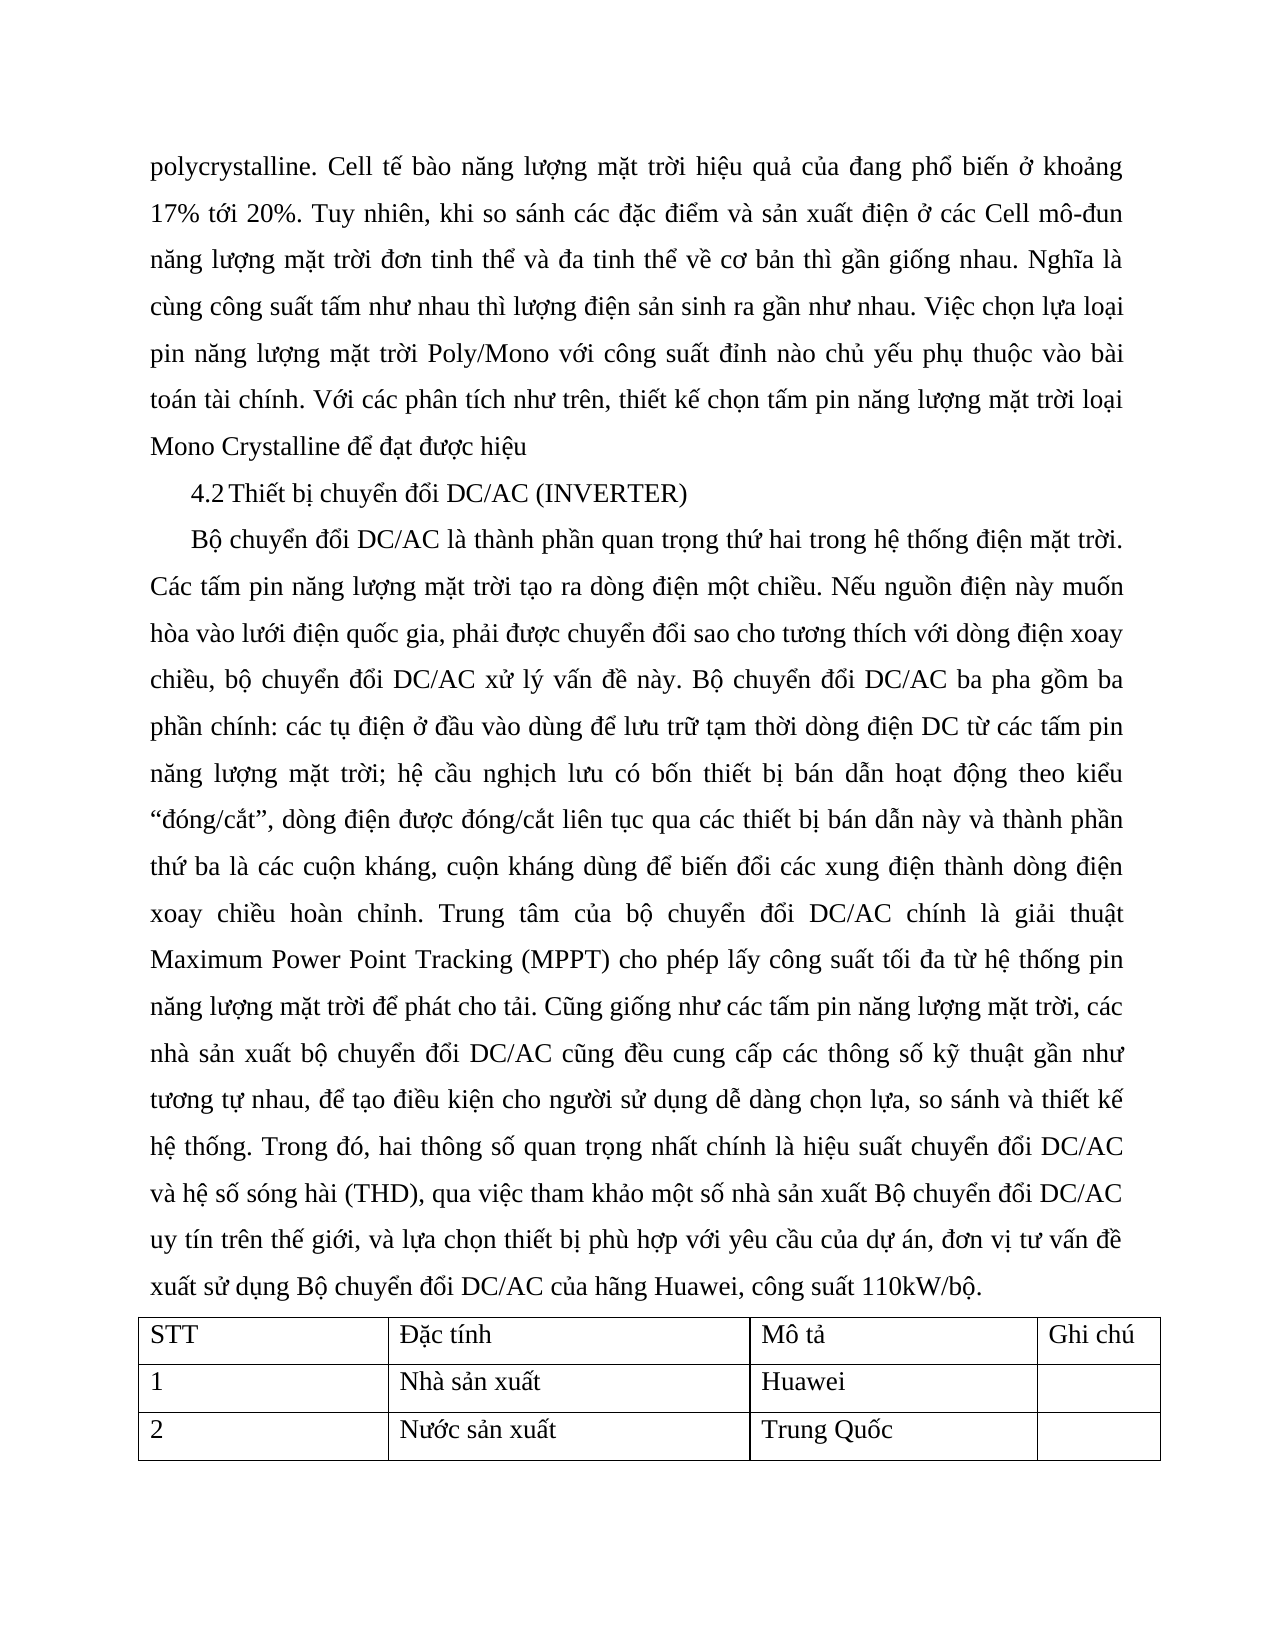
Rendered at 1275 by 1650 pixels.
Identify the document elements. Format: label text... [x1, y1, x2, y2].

text Bộ chuyển đổi DC/AC là thành phần quan trọng thứ hai trong hệ thống điện mặt trời. Các tấm pin năng lượng mặt trời tạo ra dòng điện một chiều. Nếu nguồn điện này muốn hòa vào lưới điện quốc gia, phải được chuyển đổi sao cho tương thích với dòng điện xoay chiều, bộ chuyển đổi DC/AC xử lý vấn đề này. Bộ chuyển đổi DC/AC ba pha gồm ba phần chính: các tụ điện ở đầu vào dùng để lưu trữ tạm thời dòng điện DC từ các tấm pin năng lượng mặt trời; hệ cầu nghịch lưu có bốn thiết bị bán dẫn hoạt động theo kiểu “đóng/cắt”, dòng điện được đóng/cắt liên tục qua các thiết bị bán dẫn này và thành phần thứ ba là các cuộn kháng, cuộn kháng dùng để biến đổi các xung điện thành dòng điện xoay chiều hoàn chỉnh. Trung tâm của bộ chuyển đổi DC/AC chính là giải thuật Maximum Power Point Tracking (MPPT) cho phép lấy công suất tối đa từ hệ thống pin năng lượng mặt trời để phát cho tải. Cũng giống như các tấm pin năng lượng mặt trời, các nhà sản xuất bộ chuyển đổi DC/AC cũng đều cung cấp các thông số kỹ thuật gần như tương tự nhau, để tạo điều kiện cho người sử dụng dễ dàng chọn lựa, so sánh và thiết kế hệ thống. Trong đó, hai thông số quan trọng nhất chính là hiệu suất chuyển đổi DC/AC và hệ số sóng hài (THD), qua việc tham khảo một số nhà sản xuất Bộ chuyển đổi DC/AC uy tín trên thế giới, và lựa chọn thiết bị phù hợp với yêu cầu của dự án, đơn vị tư vấn đề xuất sử dụng Bộ chuyển đổi DC/AC của hãng Huawei, công suất 110kW/bộ. [150, 523, 1125, 1301]
table_cell [1038, 1365, 1160, 1412]
table_cell 1 [139, 1365, 388, 1412]
table_cell Trung Quốc [751, 1413, 1037, 1460]
table_header Ghi chú [1038, 1318, 1160, 1364]
table_header Mô tả [751, 1318, 1037, 1364]
table_cell 2 [139, 1413, 388, 1460]
table_cell Nước sản xuất [389, 1413, 749, 1460]
table_header Đặc tính [389, 1318, 749, 1364]
list Thiết bị chuyển đổi DC/AC (INVERTER) [191, 477, 1125, 508]
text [150, 150, 1125, 461]
table_header STT [139, 1318, 388, 1364]
table_cell [1038, 1413, 1160, 1460]
table_cell Huawei [751, 1365, 1037, 1412]
table_cell Nhà sản xuất [389, 1365, 749, 1412]
